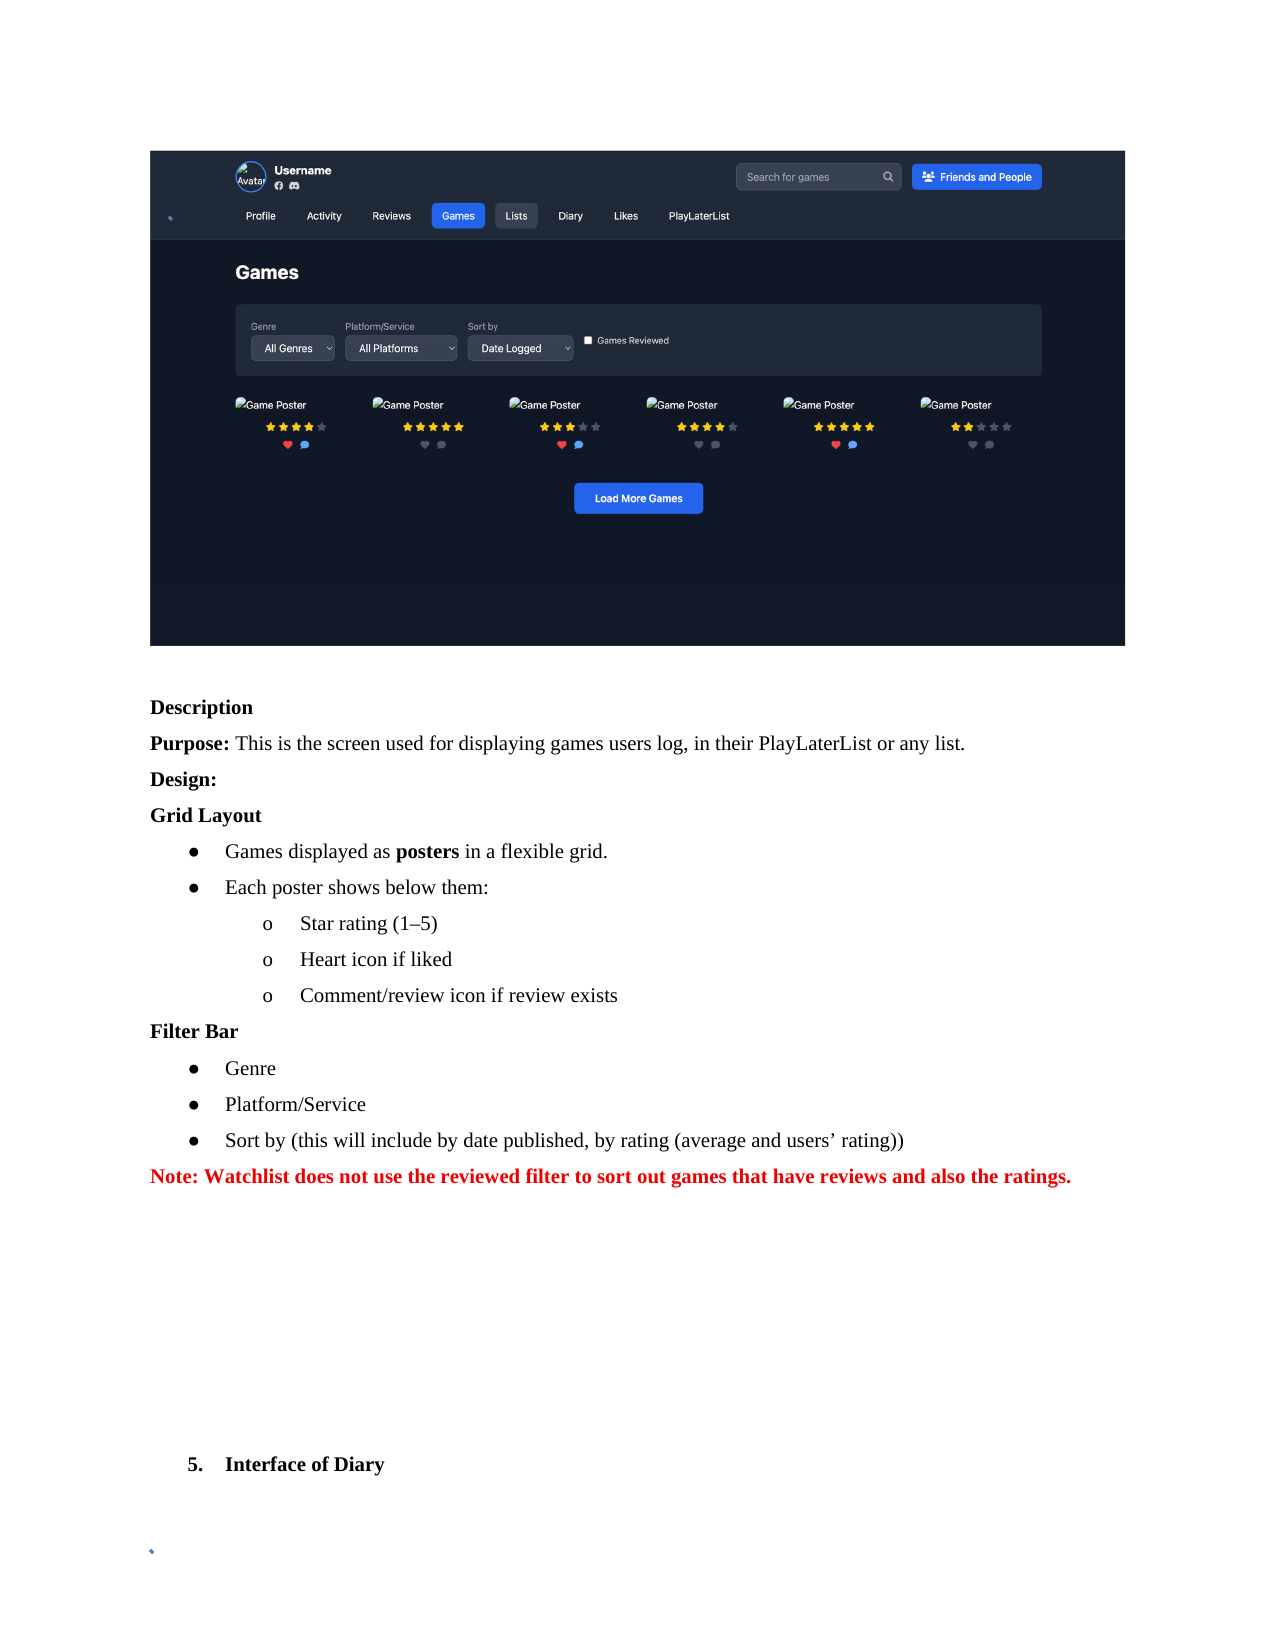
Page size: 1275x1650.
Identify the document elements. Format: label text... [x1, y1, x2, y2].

picture [150, 150, 1125, 646]
text Filter Bar [150, 1019, 1125, 1043]
list Star rating (1–5) [262, 911, 1125, 935]
text Note: Watchlist does not use the reviewed filter to sort out games that have reviews and also the ratings. [150, 1163, 1125, 1188]
list Comment/review icon if review exists [262, 983, 1125, 1007]
list Platform/Service [187, 1091, 1125, 1116]
list Genre [187, 1055, 1125, 1079]
text Description [150, 695, 1125, 719]
subtitle Interface of Diary [187, 1452, 1125, 1476]
list Games displayed as posters in a flexible grid. [187, 839, 1125, 863]
list Sort by (this will include by date published, by rating (average and users’ rating)) [187, 1127, 1125, 1152]
text Purpose: This is the screen used for displaying games users log, in their PlayLaterList or any list. [150, 731, 1125, 755]
text Grid Layout [150, 803, 1125, 827]
list Heart icon if liked [262, 947, 1125, 971]
text Design: [150, 767, 1125, 791]
list Each poster shows below them: [187, 875, 1125, 899]
